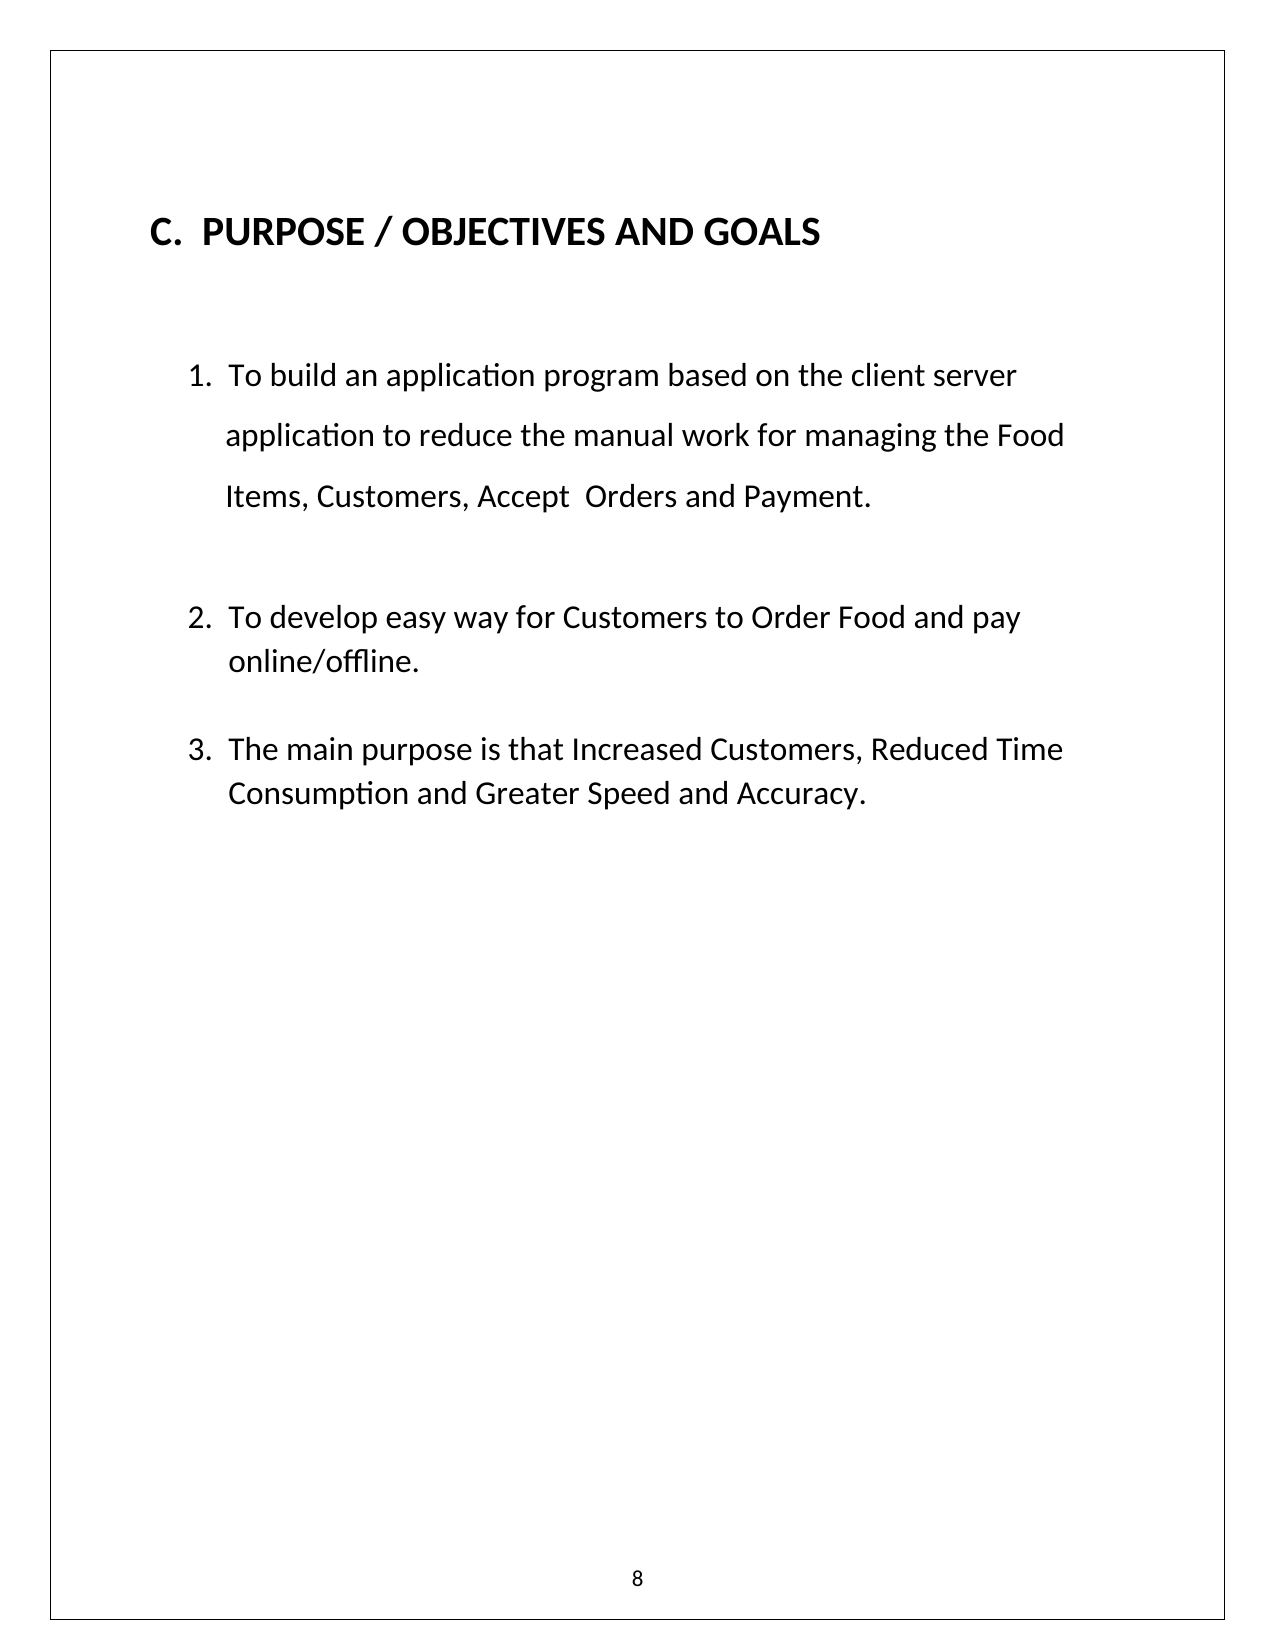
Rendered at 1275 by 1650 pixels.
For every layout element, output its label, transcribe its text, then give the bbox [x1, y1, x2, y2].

text C. PURPOSE / OBJECTIVES AND GOALS [150, 205, 1125, 256]
list The main purpose is that Increased Customers, Reduced Time [187, 728, 1125, 769]
text application to reduce the manual work for managing the Food [187, 414, 1125, 455]
list Consumption and Greater Speed and Accuracy. [228, 772, 1125, 813]
list To build an application program based on the client server [187, 354, 1125, 394]
list online/offline. [228, 640, 1125, 681]
list To develop easy way for Customers to Order Food and pay [187, 596, 1125, 637]
text Items, Customers, Accept Orders and Payment. [187, 475, 1125, 516]
